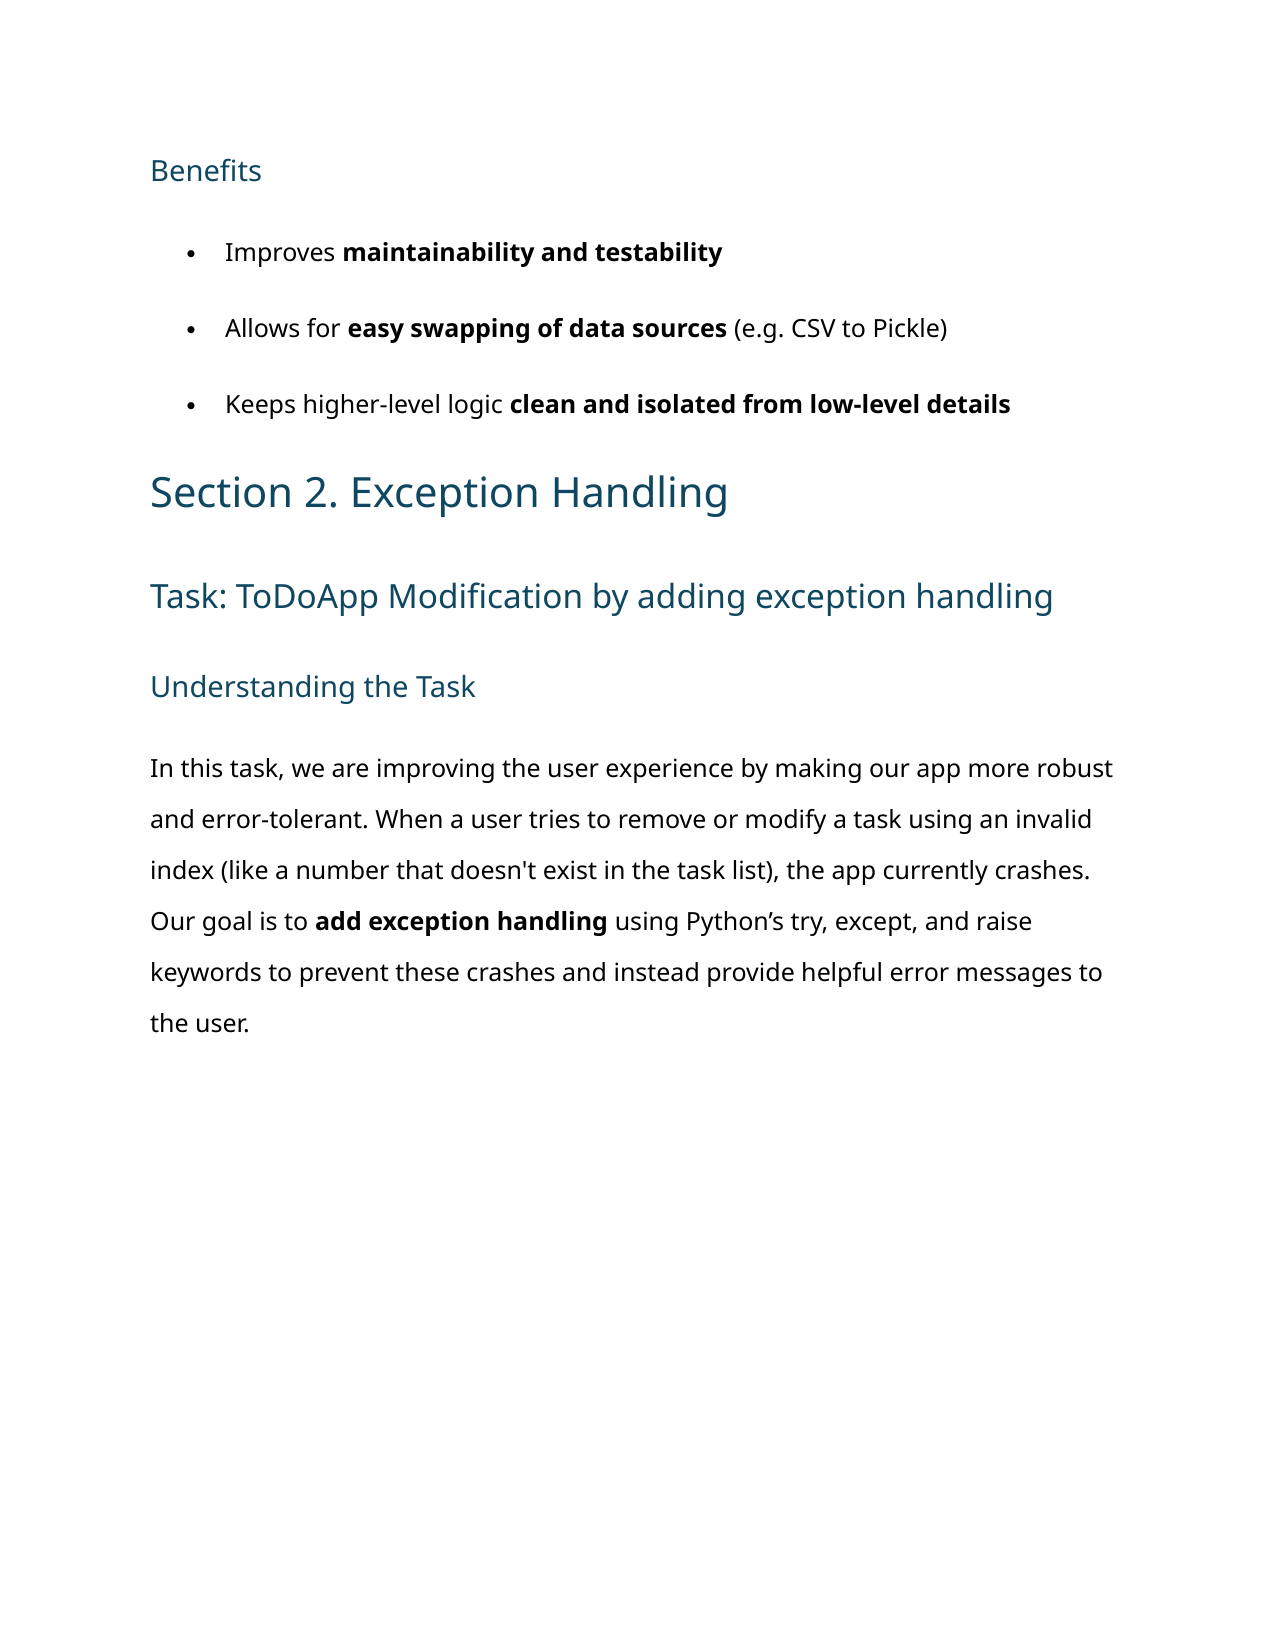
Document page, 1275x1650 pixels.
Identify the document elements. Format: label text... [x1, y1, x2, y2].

list Keeps higher-level logic clean and isolated from low-level details [187, 387, 1125, 421]
list Improves maintainability and testability [187, 234, 1125, 268]
subtitle Understanding the Task [150, 666, 1125, 706]
list Allows for easy swapping of data sources (e.g. CSV to Pickle) [187, 311, 1125, 344]
subtitle Task: ToDoApp Modification by adding exception handling [150, 573, 1125, 618]
subtitle Section 2. Exception Handling [150, 463, 1125, 519]
subtitle Benefits [150, 150, 1125, 190]
text In this task, we are improving the user experience by making our app more robust and error-tolerant. When a user tries to remove or modify a task using an invalid index (like a number that doesn't exist in the task list), the app currently crashes. Our goal is to add exception handling using Python’s try, except, and raise keywords to prevent these crashes and instead provide helpful error messages to the user. [150, 750, 1125, 1039]
